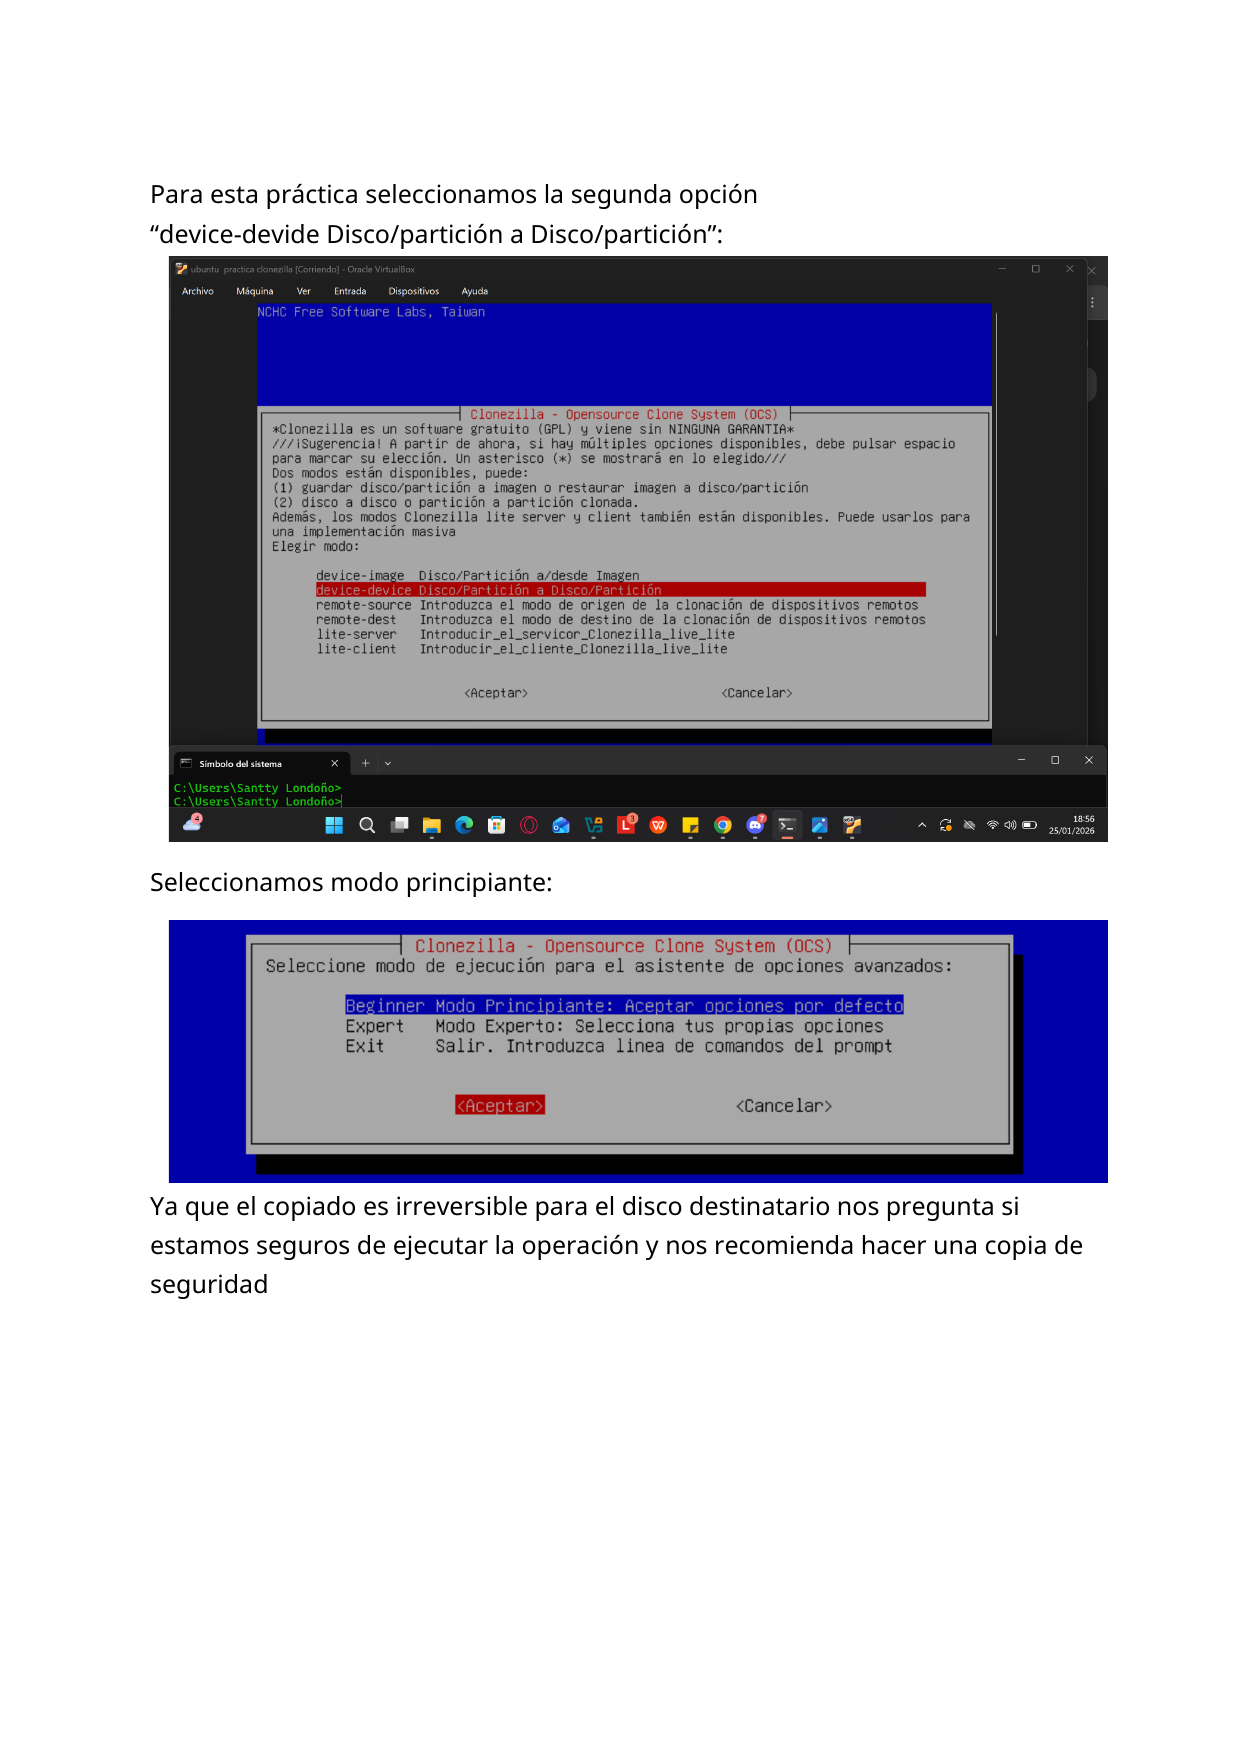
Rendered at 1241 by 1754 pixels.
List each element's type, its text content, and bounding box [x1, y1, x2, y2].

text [150, 920, 1090, 1301]
text Seleccionamos modo principiante: [150, 864, 1090, 898]
text Para esta práctica seleccionamos la segunda opción “device-devide Disco/partición a Disco/partición”: [150, 177, 1090, 842]
